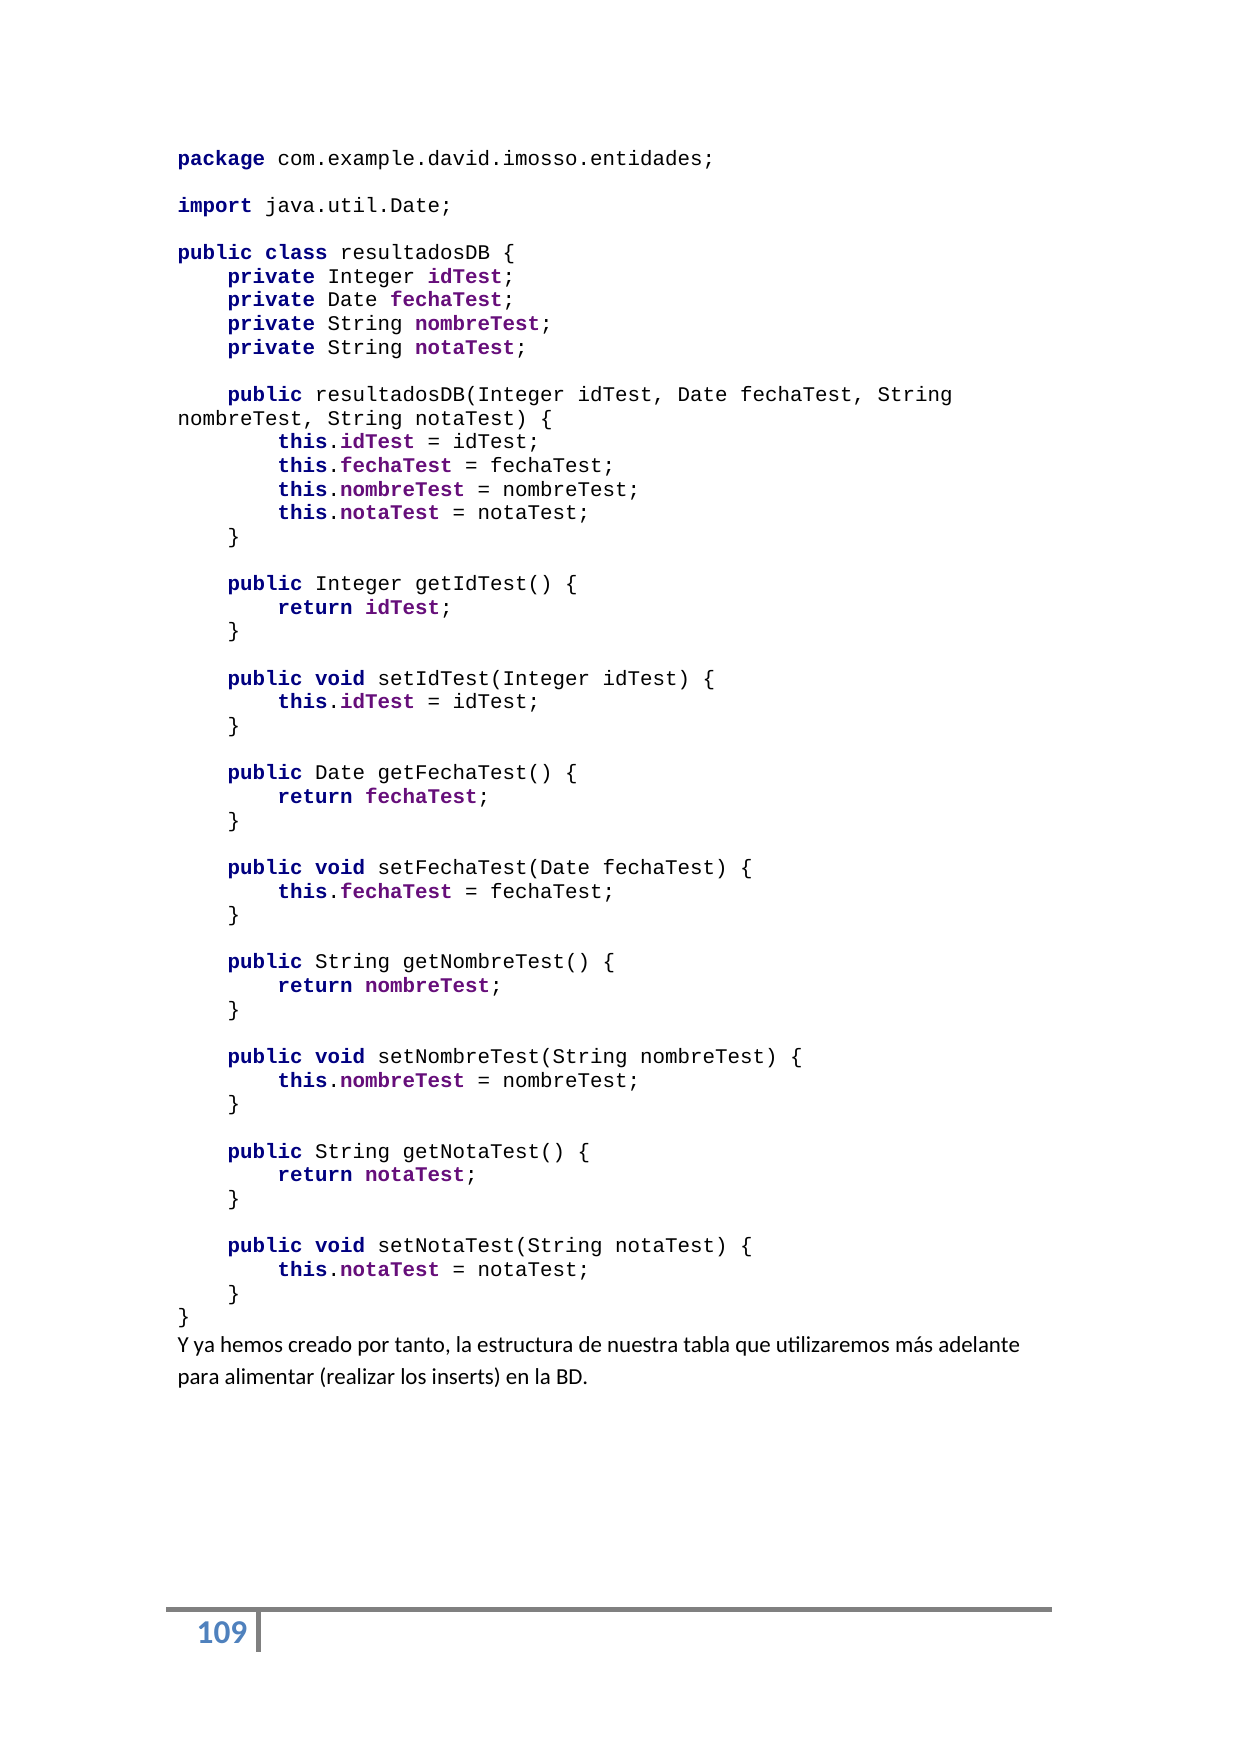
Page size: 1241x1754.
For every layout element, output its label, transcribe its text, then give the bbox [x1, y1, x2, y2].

text package com.example.david.imosso.entidades; import java.util.Date; public class resultadosDB { private Integer idTest; private Date fechaTest; private String nombreTest; private String notaTest; public resultadosDB(Integer idTest, Date fechaTest, String nombreTest, String notaTest) { this.idTest = idTest; this.fechaTest = fechaTest; this.nombreTest = nombreTest; this.notaTest = notaTest; } public Integer getIdTest() { return idTest; } public void setIdTest(Integer idTest) { this.idTest = idTest; } public Date getFechaTest() { return fechaTest; } public void setFechaTest(Date fechaTest) { this.fechaTest = fechaTest; } public String getNombreTest() { return nombreTest; } public void setNombreTest(String nombreTest) { this.nombreTest = nombreTest; } public String getNotaTest() { return notaTest; } public void setNotaTest(String notaTest) { this.notaTest = notaTest; } } [177, 148, 1063, 1330]
text Y ya hemos creado por tanto, la estructura de nuestra tabla que utilizaremos más adelante para alimentar (realizar los inserts) en la BD. [177, 1330, 1063, 1390]
